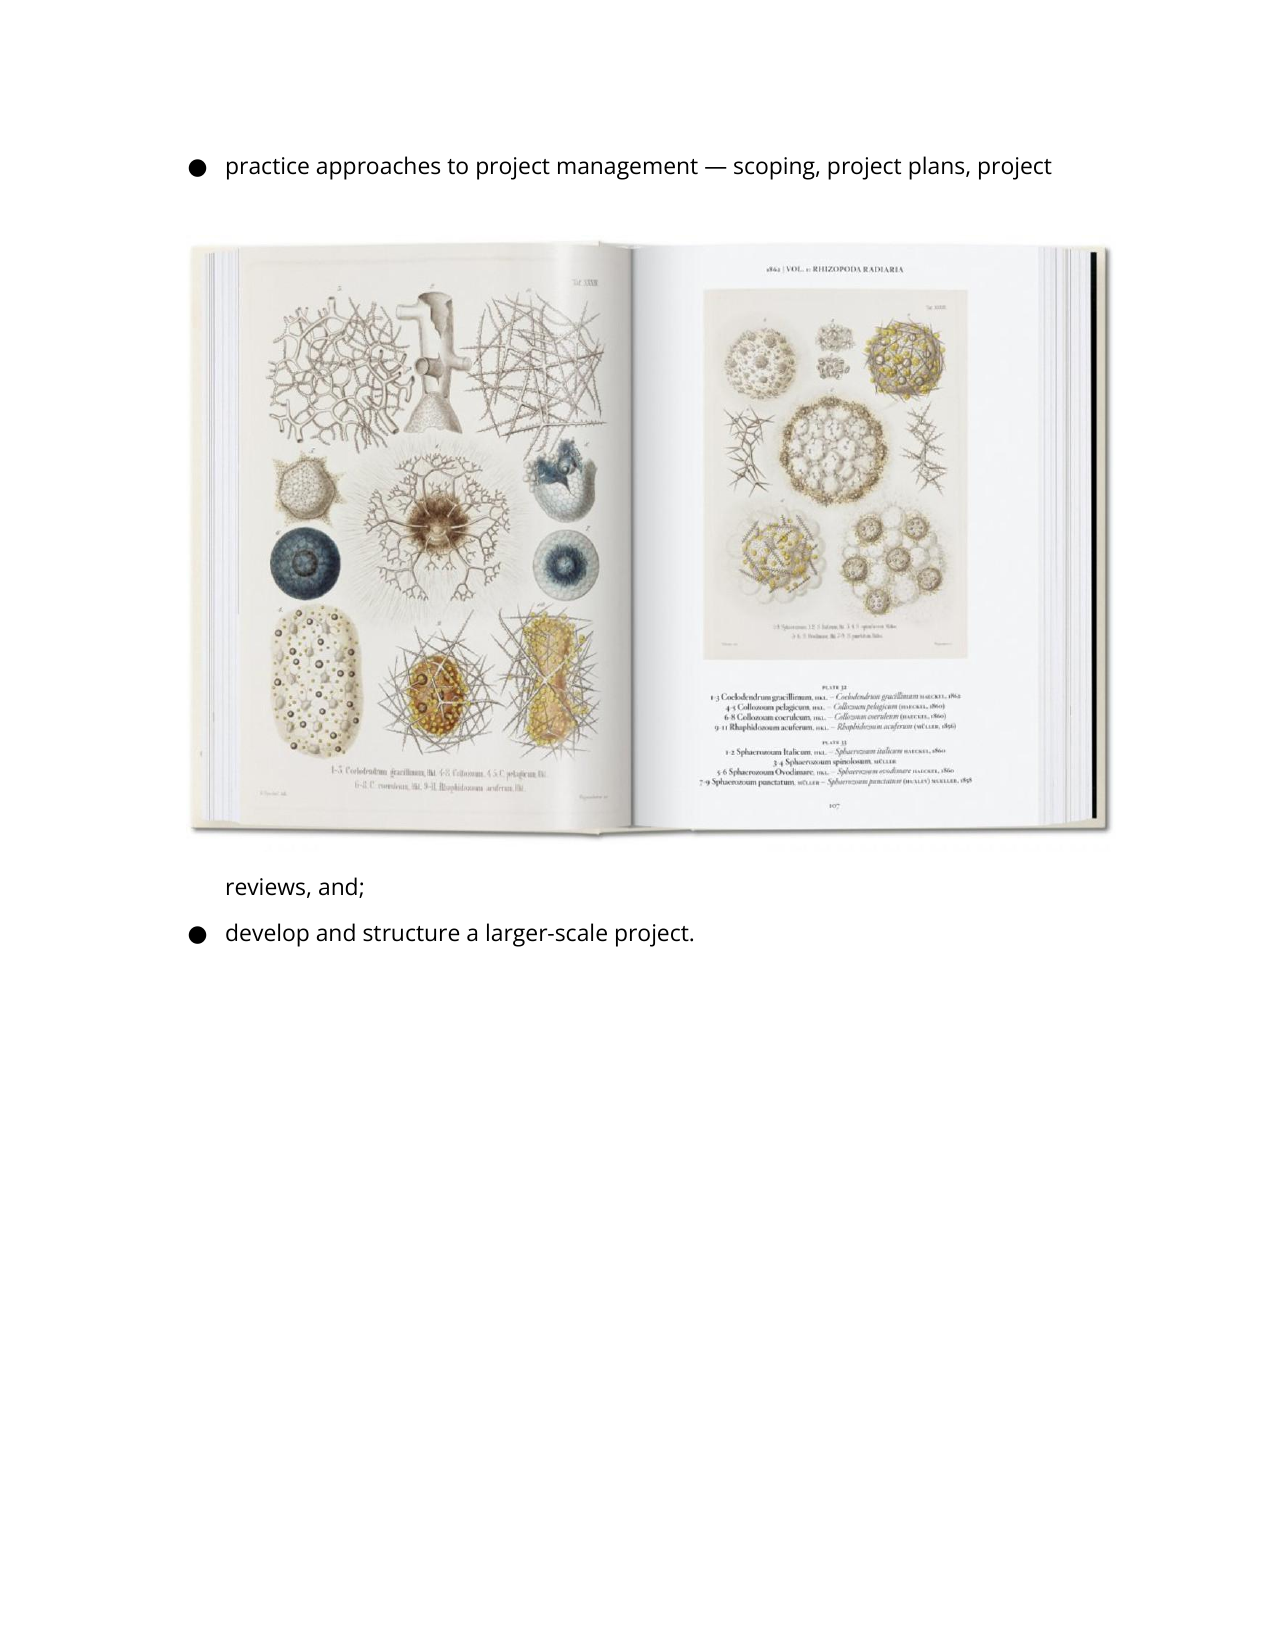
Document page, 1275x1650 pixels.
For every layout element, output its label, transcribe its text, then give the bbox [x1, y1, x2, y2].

list develop and structure a larger-scale project. [187, 917, 1125, 949]
picture [186, 235, 1116, 852]
